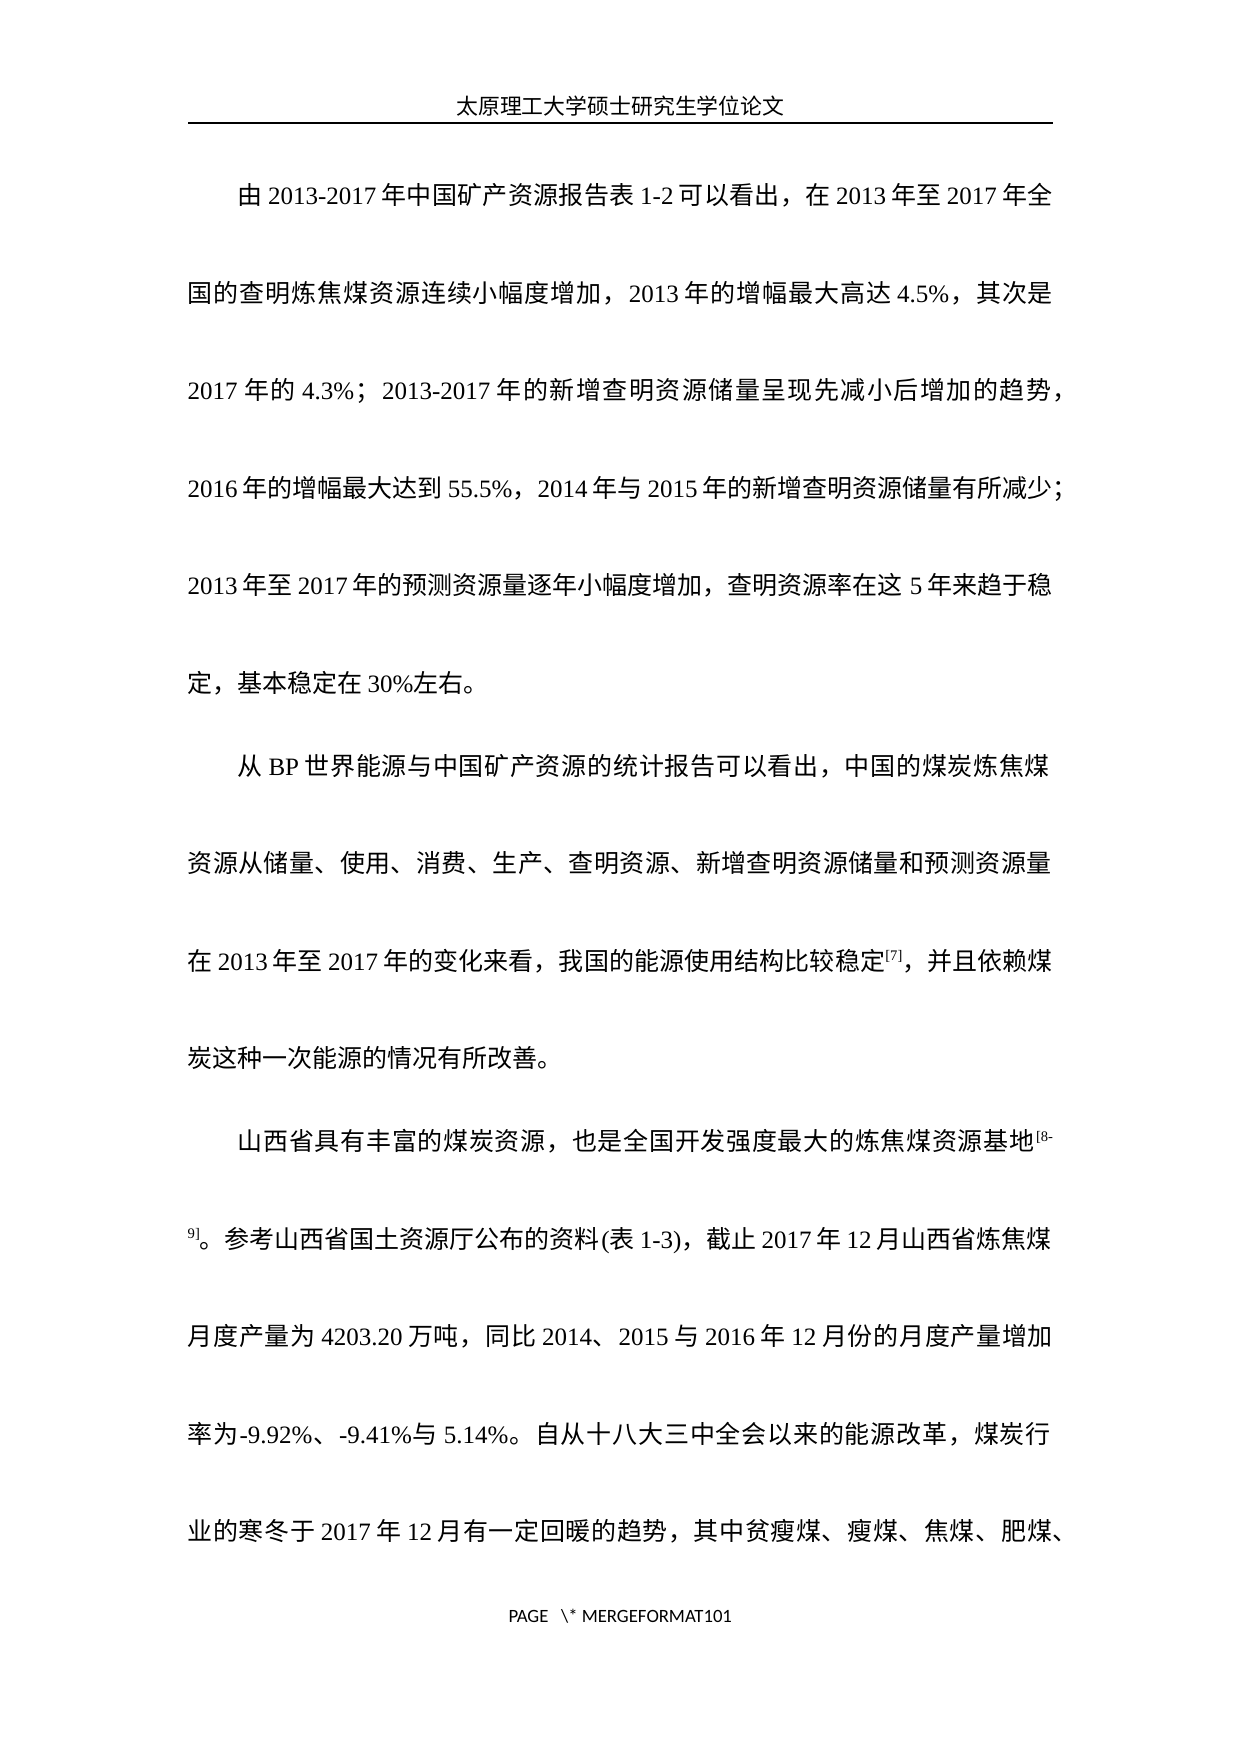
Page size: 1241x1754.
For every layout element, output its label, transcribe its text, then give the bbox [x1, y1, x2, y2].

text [187, 1107, 1053, 1562]
text 从BP世界能源与中国矿产资源的统计报告可以看出，中国的煤炭炼焦煤资源从储量、使用、消费、生产、查明资源、新增查明资源储量和预测资源量在2013年至2017年的变化来看，我国的能源使用结构比较稳定[7]，并且依赖煤炭这种一次能源的情况有所改善。 [187, 732, 1053, 1089]
text 由2013-2017年中国矿产资源报告表1-2可以看出，在2013年至2017年全国的查明炼焦煤资源连续小幅度增加，2013年的增幅最大高达4.5%，其次是2017年的4.3%；2013-2017年的新增查明资源储量呈现先减小后增加的趋势，2016年的增幅最大达到55.5%，2014年与2015年的新增查明资源储量有所减少；2013年至2017年的预测资源量逐年小幅度增加，查明资源率在这5年来趋于稳定，基本稳定在30%左右。 [187, 161, 1053, 714]
